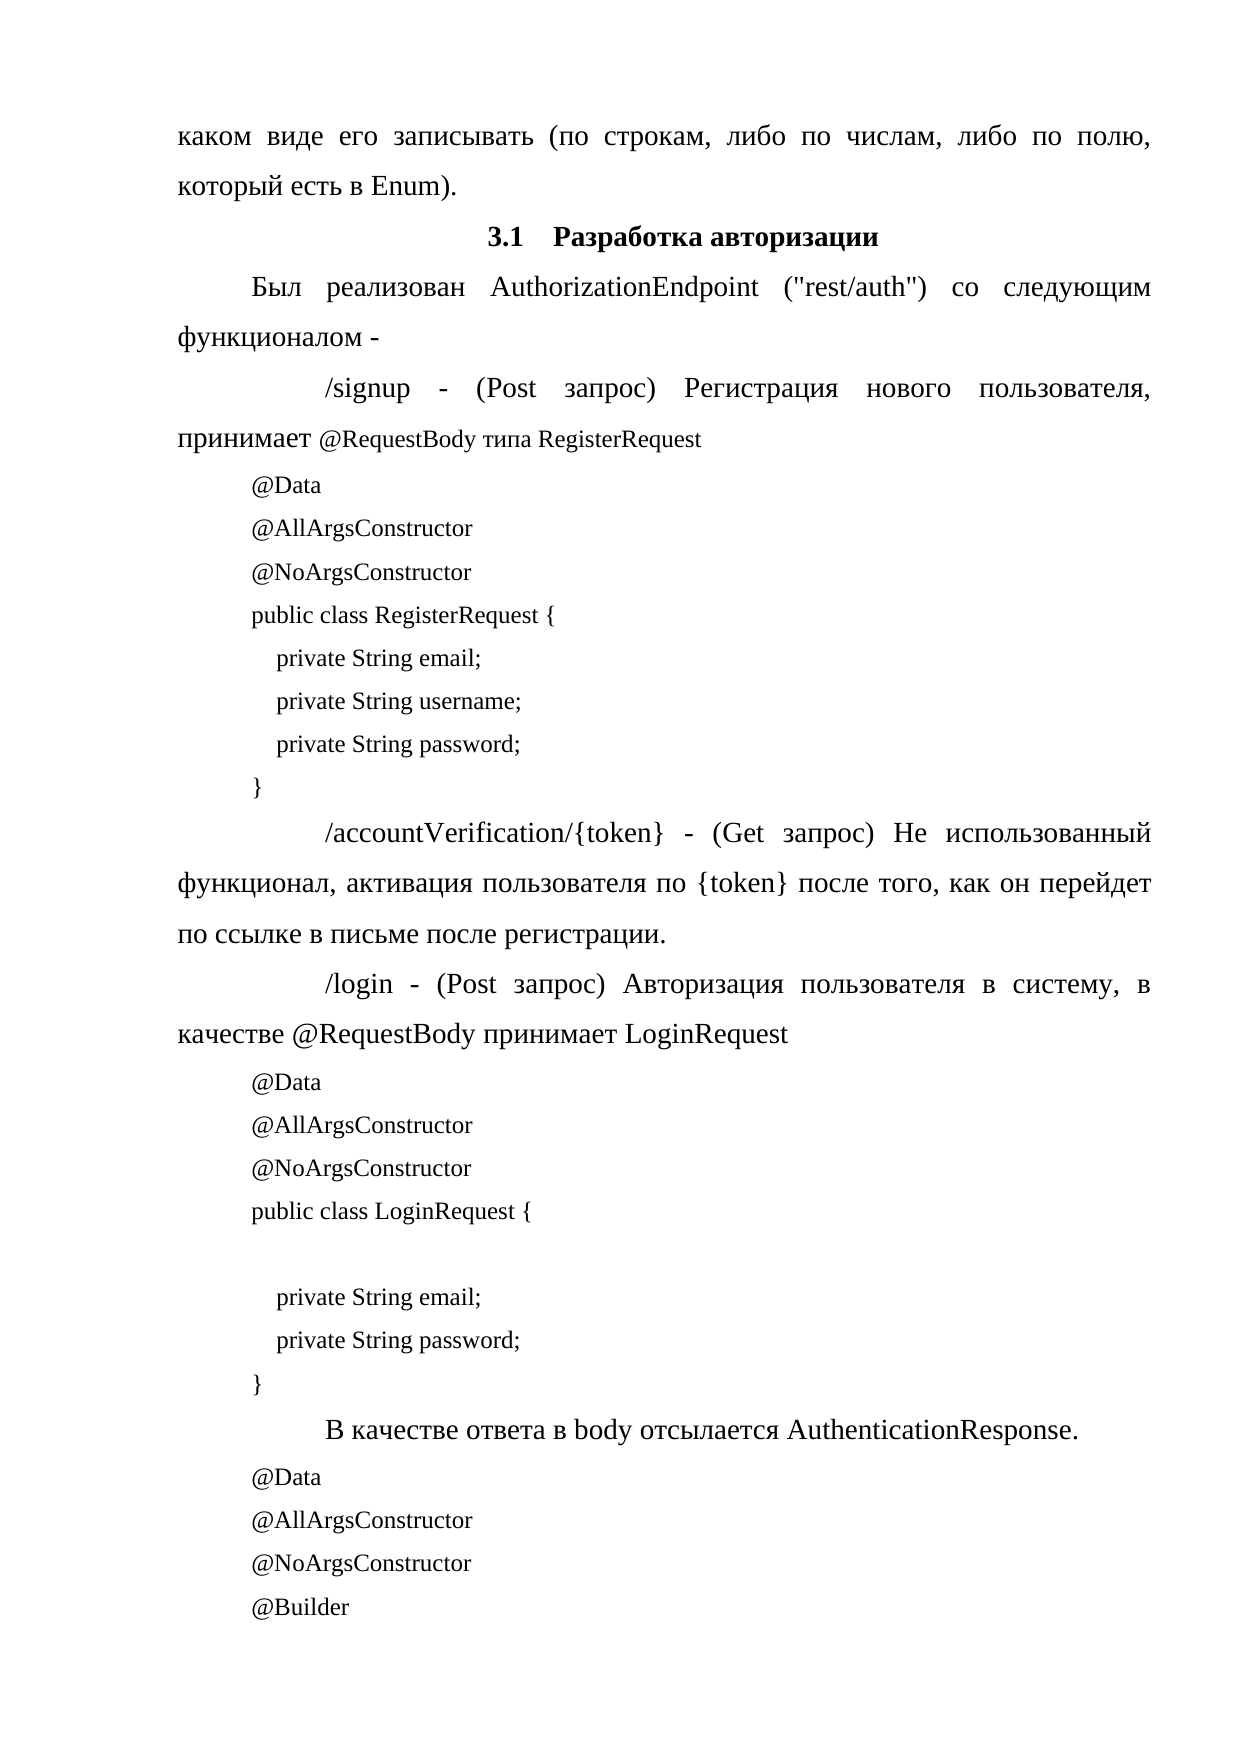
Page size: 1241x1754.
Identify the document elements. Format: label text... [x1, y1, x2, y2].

text В качестве ответа в body отсылается AuthenticationResponse. [177, 1412, 1152, 1445]
text @Builder [177, 1592, 1152, 1620]
text 3.1 Разработка авторизации [214, 219, 1152, 252]
text private String password; [177, 729, 1152, 758]
text public class RegisterRequest { [177, 600, 1152, 628]
text @NoArgsConstructor [177, 557, 1152, 585]
text } [177, 1369, 1152, 1397]
text private String email; [177, 1282, 1152, 1311]
text private String password; [177, 1326, 1152, 1354]
text @NoArgsConstructor [177, 1548, 1152, 1577]
text /signup - (Post запрос) Регистрация нового пользователя, принимает @RequestBody типа RegisterRequest [177, 370, 1152, 453]
text @AllArgsConstructor [177, 513, 1152, 542]
text public class LoginRequest { [177, 1196, 1152, 1225]
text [177, 118, 1152, 202]
text @Data [177, 1462, 1152, 1491]
text private String email; [177, 643, 1152, 672]
text /login - (Post запрос) Авторизация пользователя в систему, в качестве @RequestBody принимает LoginRequest [177, 966, 1152, 1050]
text @Data [177, 470, 1152, 499]
text Был реализован AuthorizationEndpoint ("rest/auth") со следующим функционалом - [177, 269, 1152, 353]
text } [177, 772, 1152, 801]
text @NoArgsConstructor [177, 1153, 1152, 1182]
text @AllArgsConstructor [177, 1110, 1152, 1139]
text @AllArgsConstructor [177, 1505, 1152, 1534]
text @Data [177, 1067, 1152, 1096]
text private String username; [177, 686, 1152, 715]
text /accountVerification/{token} - (Get запрос) Не использованный функционал, активация пользователя по {token} после того, как он перейдет по ссылке в письме после регистрации. [177, 815, 1152, 949]
